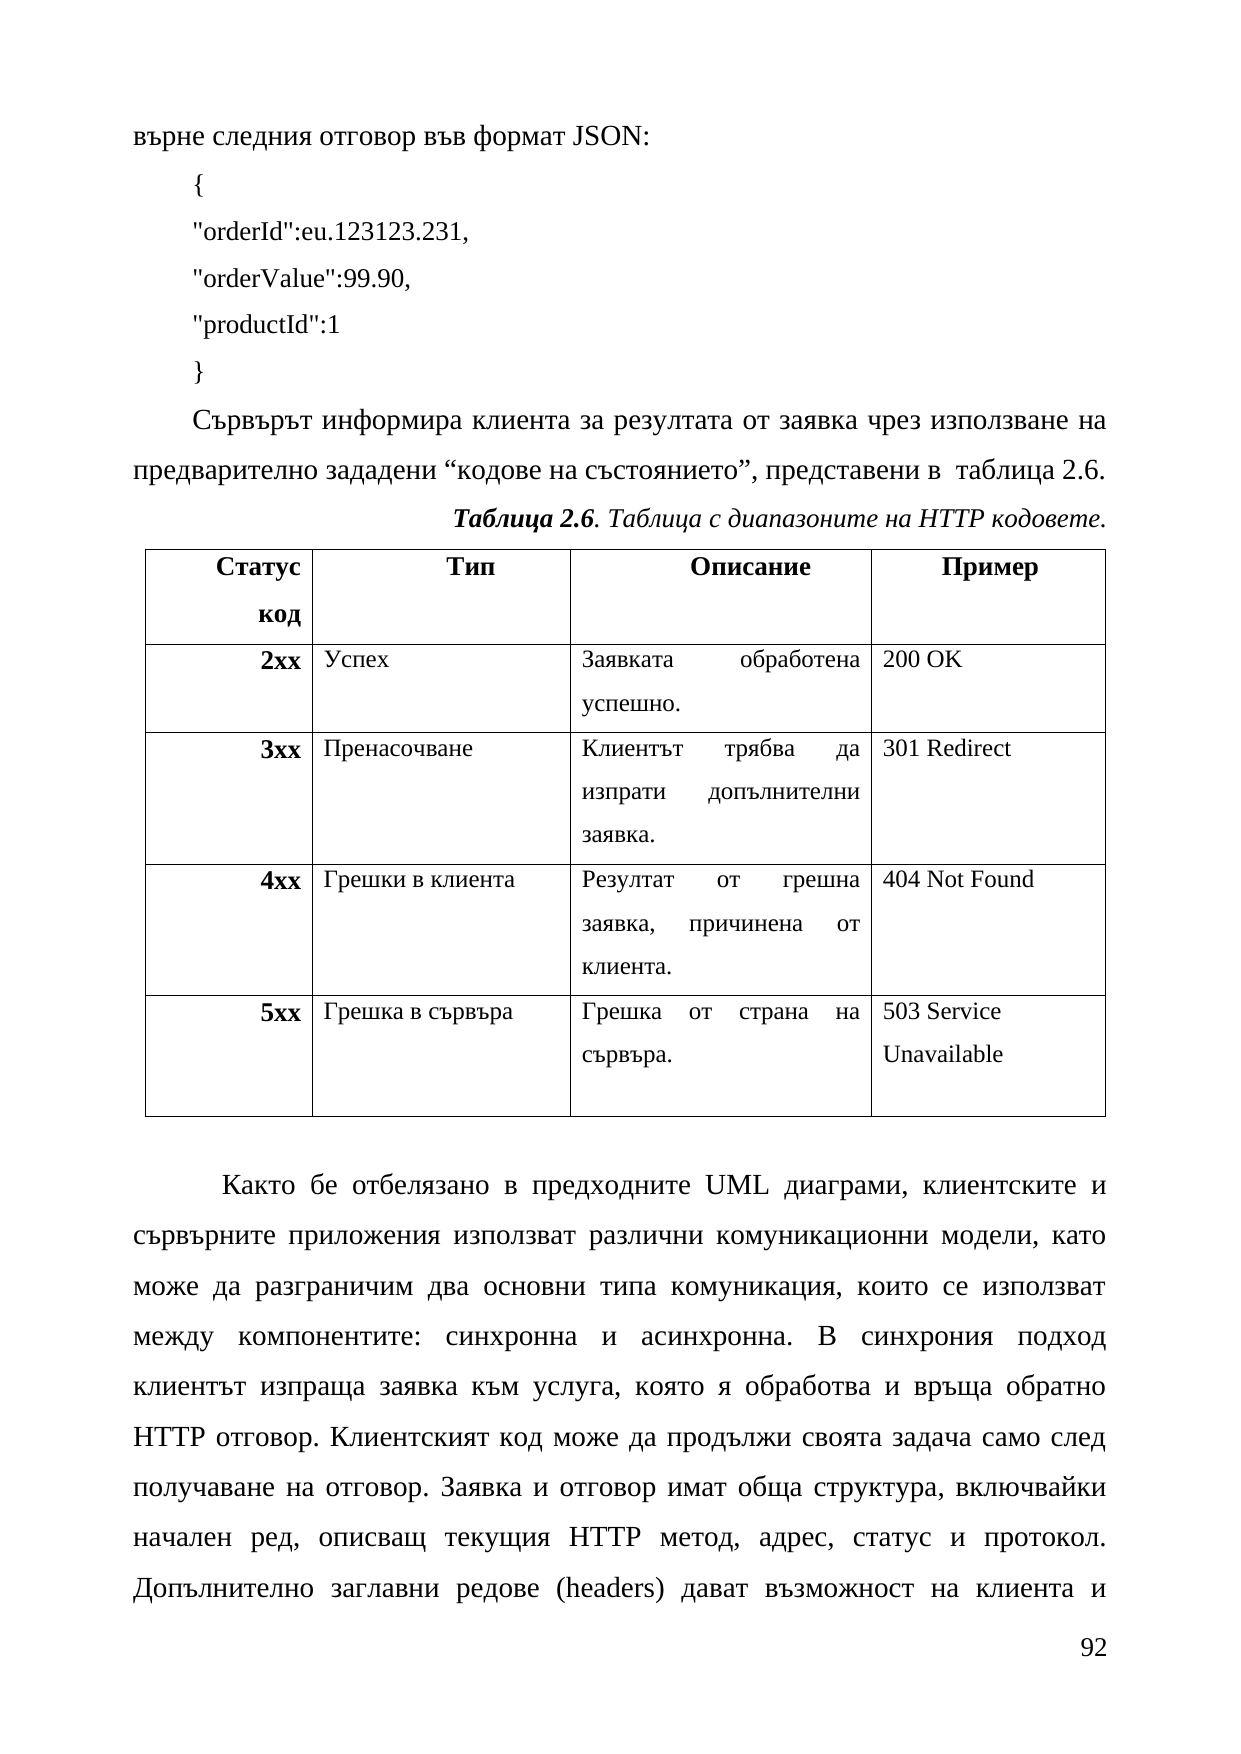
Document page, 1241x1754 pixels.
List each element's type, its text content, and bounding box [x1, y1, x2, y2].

table_cell 200 OK [872, 645, 1105, 732]
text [133, 118, 1107, 152]
table_cell Клиентът трябва да изпрати допълнителни заявка. [571, 733, 871, 863]
table_cell Грешка в сървъра [313, 996, 570, 1116]
table_header Тип [313, 550, 570, 643]
table_cell Резултат от грешна заявка, причинена от клиента. [571, 865, 871, 995]
table_cell 3xx [146, 733, 312, 863]
text } [133, 355, 1107, 386]
table_cell Пренасочване [313, 733, 570, 863]
table_cell Успех [313, 645, 570, 732]
table_cell 404 Not Found [872, 865, 1105, 995]
text Таблица 2.6. Таблица с диапазоните на HTTP кодовете. [133, 502, 1107, 533]
table_cell 5xx [146, 996, 312, 1116]
table_header Пример [872, 550, 1105, 643]
table_cell Заявката обработена успешно. [571, 645, 871, 732]
table_cell 301 Redirect [872, 733, 1105, 863]
text { [133, 168, 1107, 199]
text "orderId":eu.123123.231, [133, 215, 1107, 246]
table_cell Грешка от страна на сървъра. [571, 996, 871, 1116]
table_cell Грешки в клиента [313, 865, 570, 995]
table_cell 2xx [146, 645, 312, 732]
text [133, 1167, 1107, 1603]
text "productId":1 [133, 308, 1107, 339]
table_cell 503 Service Unavailable [872, 996, 1105, 1116]
table_cell 4xx [146, 865, 312, 995]
text "orderValue":99.90, [133, 262, 1107, 293]
table_header Статус код [146, 550, 312, 643]
text Сървърът информира клиента за резултата от заявка чрез използване на предварително зададени “кодове на състоянието”, представени в таблица 2.6. [133, 402, 1107, 486]
table_header Описание [571, 550, 871, 643]
